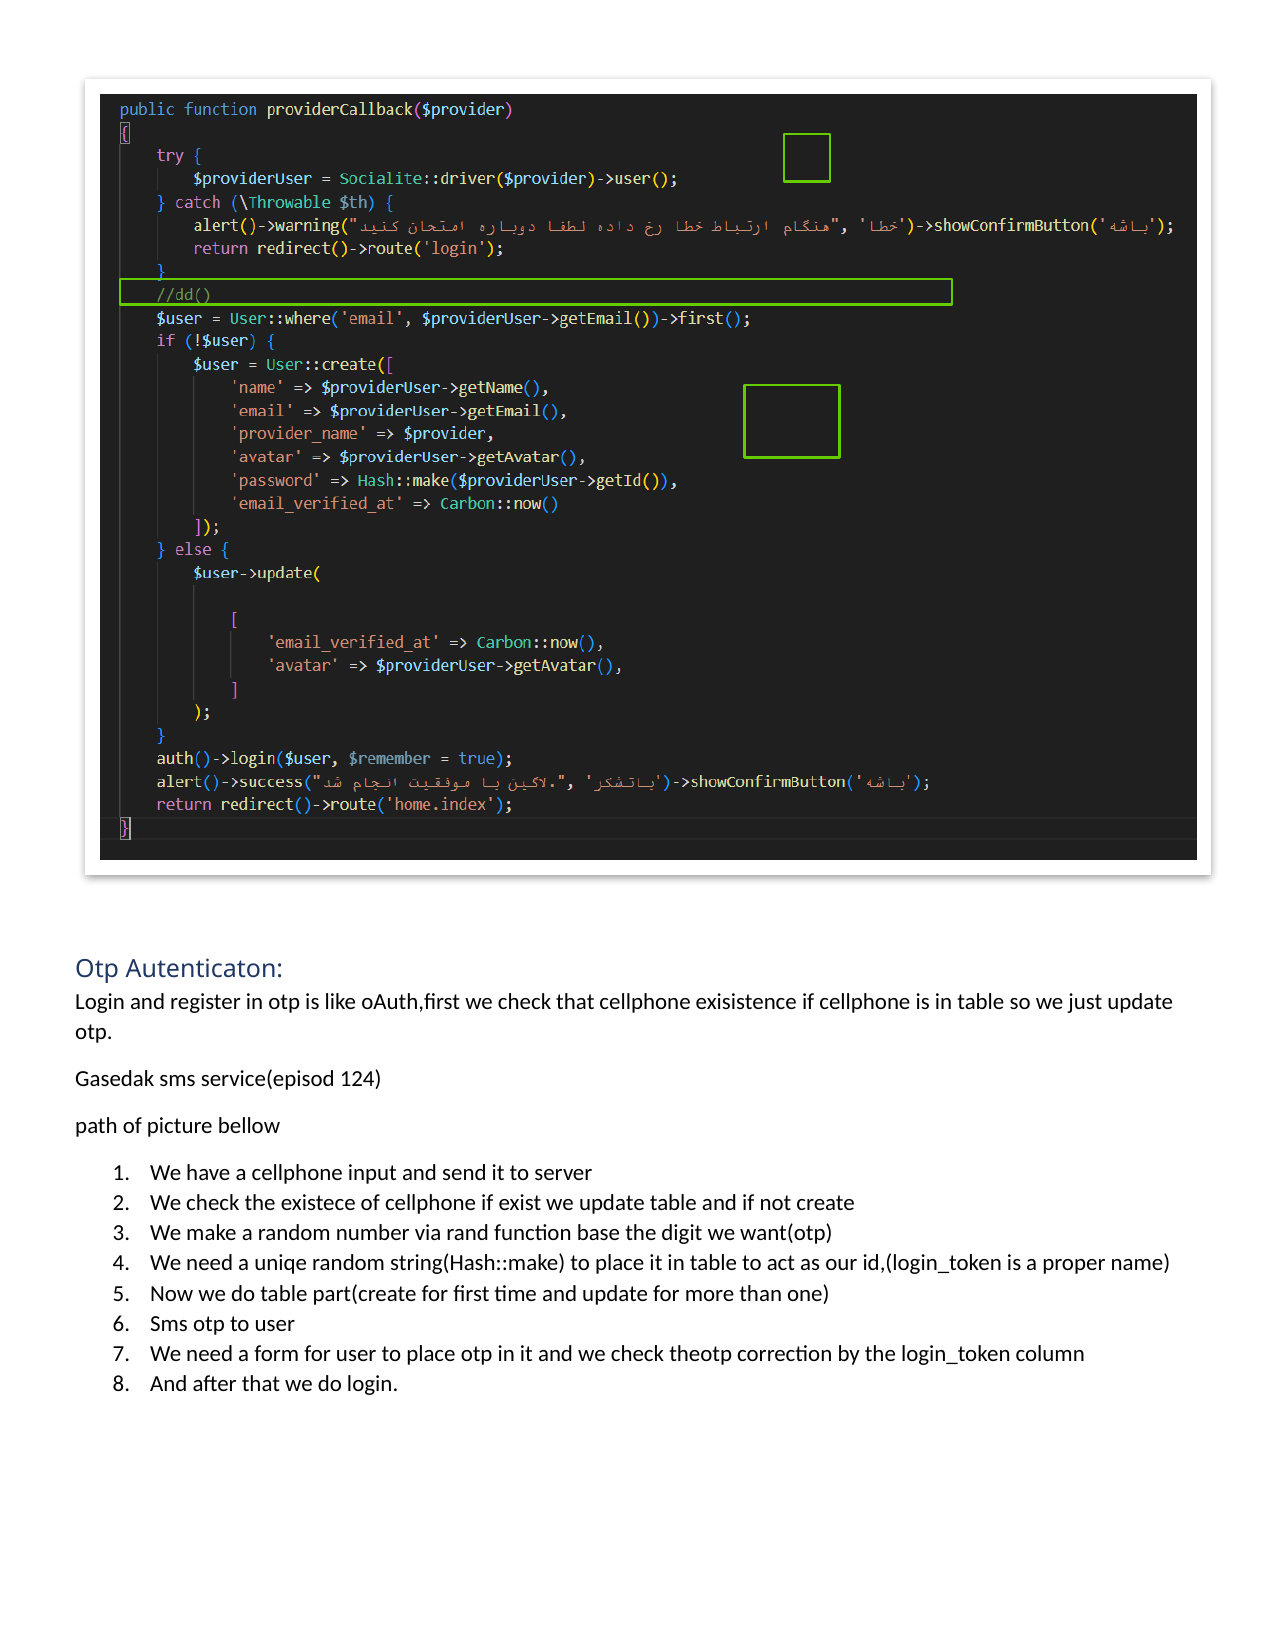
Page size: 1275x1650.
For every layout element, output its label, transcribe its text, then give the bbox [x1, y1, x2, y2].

text Gasedak sms service(episod 124) [75, 1064, 1200, 1092]
list We have a cellphone input and send it to server [112, 1158, 1200, 1186]
list Sms otp to user [112, 1309, 1200, 1337]
list And after that we do login. [112, 1369, 1200, 1397]
list We need a form for user to place otp in it and we check theotp correction by the login_token column [112, 1339, 1200, 1367]
picture [100, 94, 1197, 860]
list We check the existece of cellphone if exist we update table and if not create [112, 1188, 1200, 1216]
subtitle Otp Autenticaton: [75, 950, 1200, 984]
list Now we do table part(create for first time and update for more than one) [112, 1279, 1200, 1307]
list We need a uniqe random string(Hash::make) to place it in table to act as our id,(login_token is a proper name) [112, 1248, 1200, 1276]
list We make a random number via rand function base the digit we want(otp) [112, 1218, 1200, 1246]
text Login and register in otp is like oAuth,first we check that cellphone exisistence if cellphone is in table so we just update otp. [75, 987, 1200, 1045]
text path of picture bellow [75, 1111, 1200, 1139]
